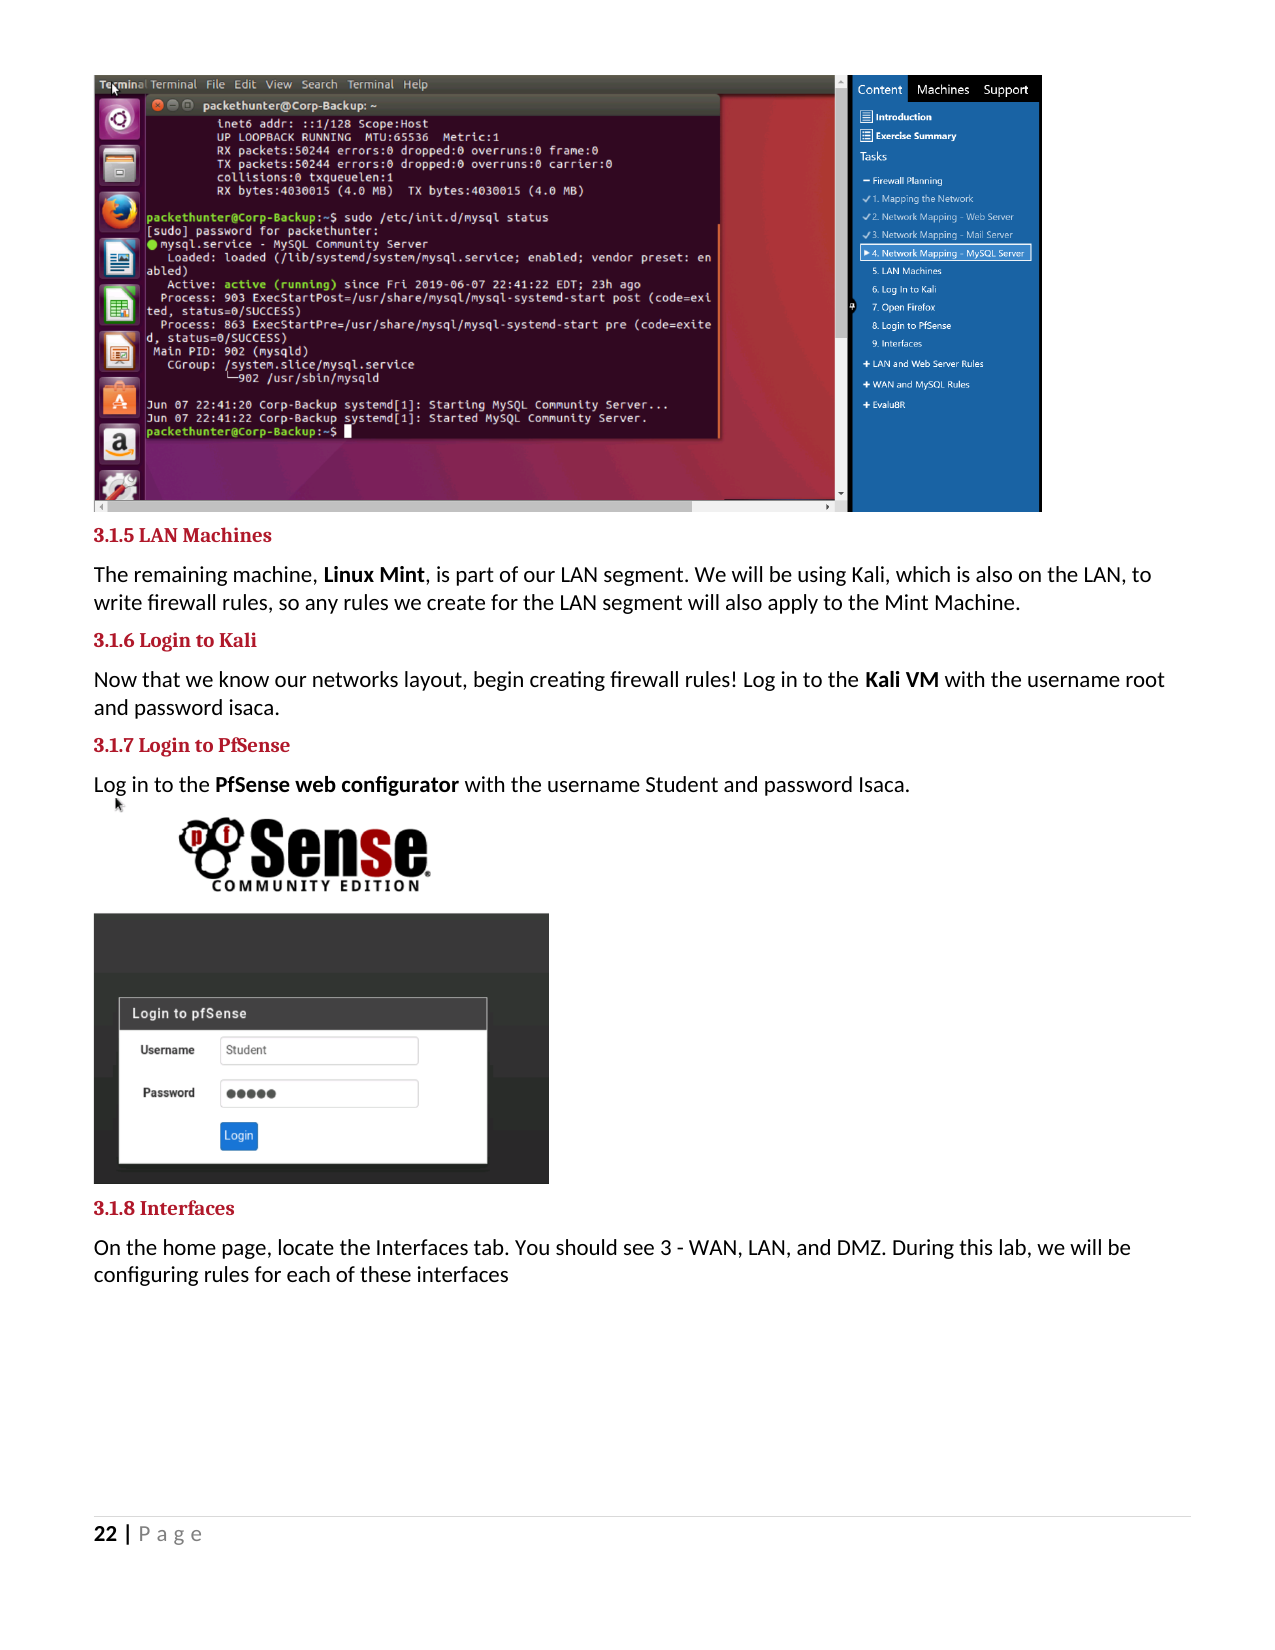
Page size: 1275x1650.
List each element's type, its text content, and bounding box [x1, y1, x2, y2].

picture [93, 75, 1042, 512]
subtitle 3.1.8 Interfaces [94, 1196, 1191, 1220]
text The remaining machine, Linux Mint, is part of our LAN segment. We will be using Kali, which is also on the LAN, to write firewall rules, so any rules we create for the LAN segment will also apply to the Mint Machine. [94, 560, 1191, 616]
subtitle 3.1.6 Login to Kali [94, 629, 1191, 653]
text Log in to the PfSense web configurator with the username Student and password Isaca. [94, 770, 1191, 798]
picture [93, 798, 549, 1184]
subtitle 3.1.7 Login to PfSense [94, 734, 1191, 758]
text Now that we know our networks layout, begin creating firewall rules! Log in to the Kali VM with the username root and password isaca. [94, 665, 1191, 721]
subtitle 3.1.5 LAN Machines [94, 524, 1191, 548]
text On the home page, locate the Interfaces tab. You should see 3 - WAN, LAN, and DMZ. During this lab, we will be configuring rules for each of these interfaces [94, 1233, 1191, 1289]
